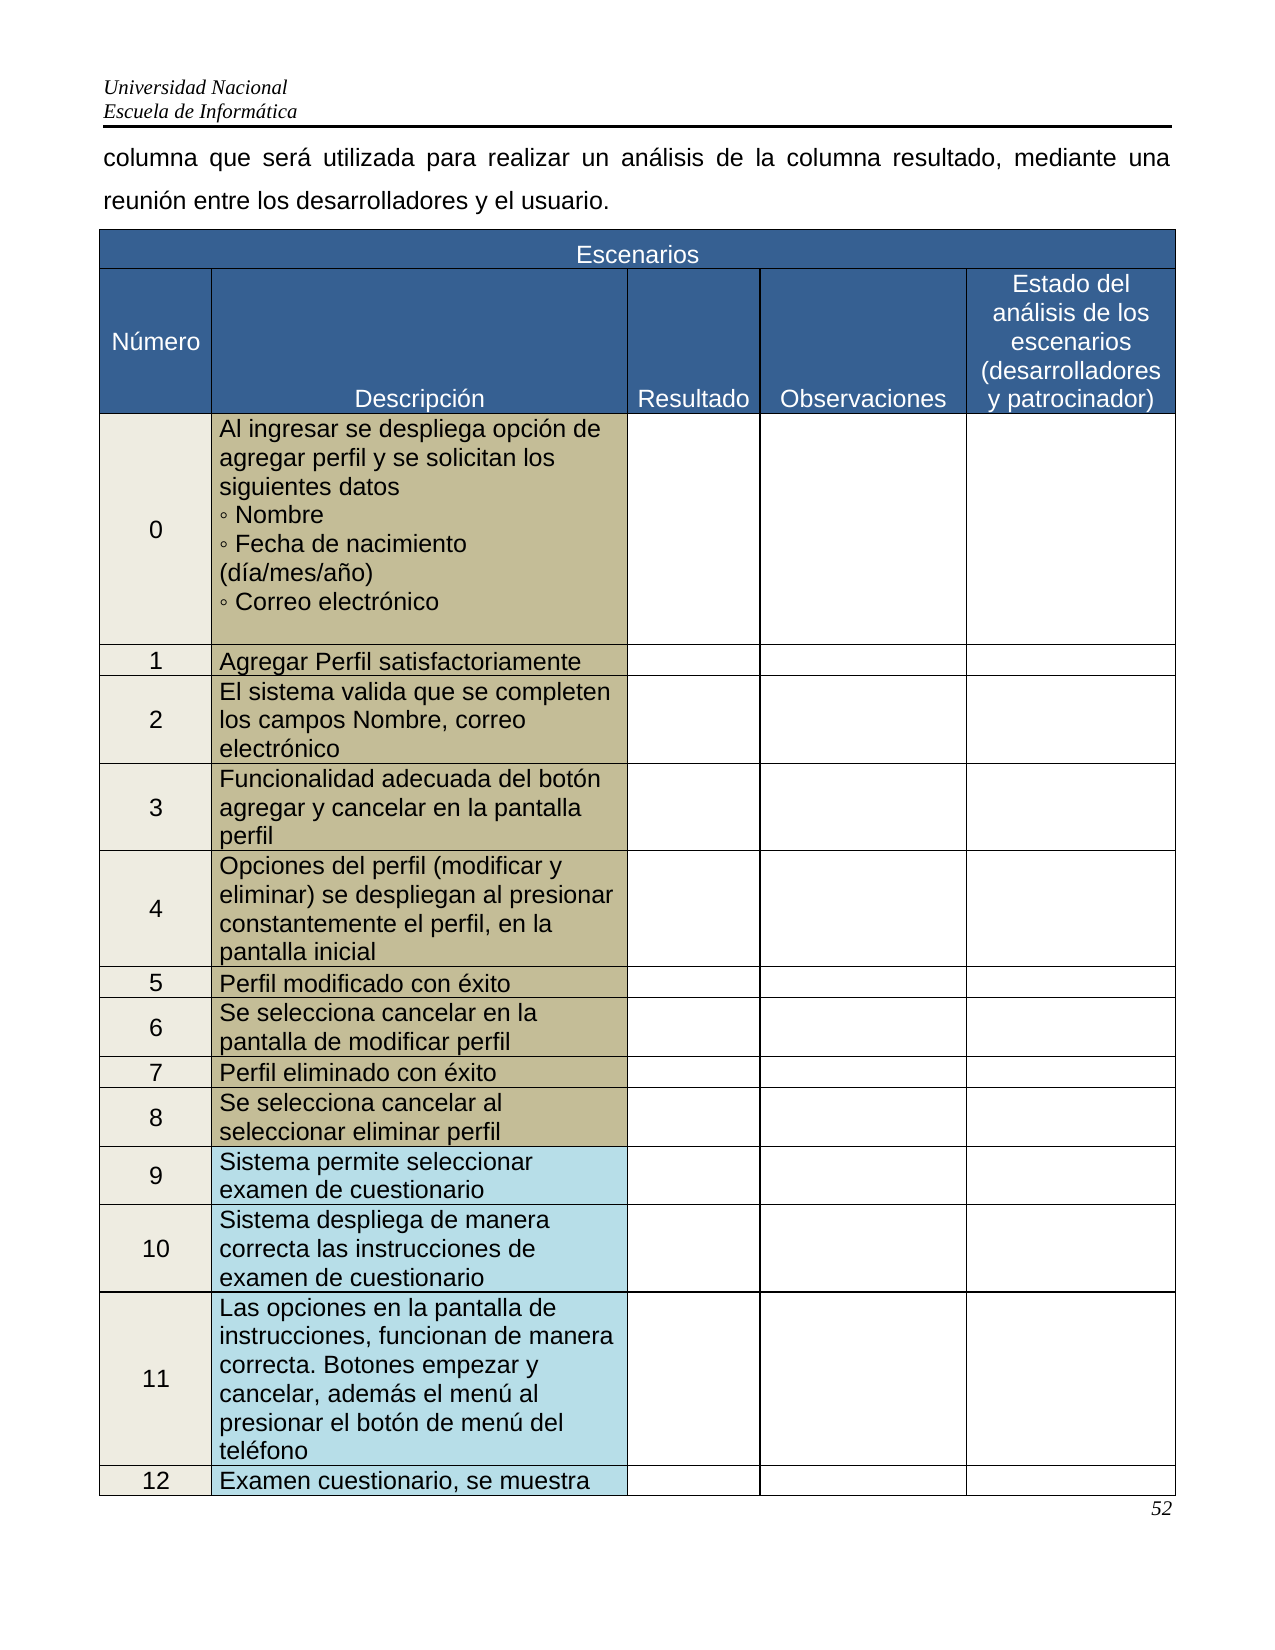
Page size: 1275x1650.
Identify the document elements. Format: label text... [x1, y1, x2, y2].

table_cell [967, 1057, 1175, 1087]
table_cell [628, 764, 759, 850]
table_cell Las opciones en la pantalla de instrucciones, funcionan de manera correcta. Botones empezar y cancelar, además el menú al presionar el botón de menú del teléfono [212, 1293, 627, 1465]
table_cell [967, 851, 1175, 966]
table_cell [761, 764, 966, 850]
table_cell [967, 414, 1175, 644]
table_cell [628, 967, 759, 997]
table_cell 1 [100, 645, 211, 675]
table_cell Se selecciona cancelar al seleccionar eliminar perfil [212, 1088, 627, 1146]
table_cell Perfil eliminado con éxito [212, 1057, 627, 1087]
table_cell [761, 1205, 966, 1291]
table_cell Opciones del perfil (modificar y eliminar) se despliegan al presionar constantemente el perfil, en la pantalla inicial [212, 851, 627, 966]
table_cell [628, 1088, 759, 1146]
table_cell Agregar Perfil satisfactoriamente [212, 645, 627, 675]
table_cell [628, 1147, 759, 1204]
table_cell 10 [100, 1205, 211, 1291]
table_cell 8 [100, 1088, 211, 1146]
table_cell 5 [100, 967, 211, 997]
table_cell [628, 1057, 759, 1087]
table_cell [628, 645, 759, 675]
table_cell 11 [100, 1293, 211, 1465]
table_cell [628, 1205, 759, 1291]
table_cell [628, 851, 759, 966]
table_cell Se selecciona cancelar en la pantalla de modificar perfil [212, 998, 627, 1056]
table_cell [761, 1147, 966, 1204]
table_cell 7 [100, 1057, 211, 1087]
table_cell 3 [100, 764, 211, 850]
table_cell Número [100, 269, 211, 413]
table_cell [628, 1466, 759, 1495]
table_cell 9 [100, 1147, 211, 1204]
table_cell [967, 998, 1175, 1056]
table_cell [967, 676, 1175, 763]
table_cell Sistema despliega de manera correcta las instrucciones de examen de cuestionario [212, 1205, 627, 1291]
table_cell 4 [100, 851, 211, 966]
table_cell Funcionalidad adecuada del botón agregar y cancelar en la pantalla perfil [212, 764, 627, 850]
table_cell El sistema valida que se completen los campos Nombre, correo electrónico [212, 676, 627, 763]
table_cell [761, 414, 966, 644]
table_cell [628, 414, 759, 644]
table_cell 12 [100, 1466, 211, 1495]
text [103, 143, 1172, 215]
table_cell Al ingresar se despliega opción de agregar perfil y se solicitan los siguientes datos ◦ Nombre ◦ Fecha de nacimiento (día/mes/año) ◦ Correo electrónico [212, 414, 627, 644]
table_cell Descripción [212, 269, 627, 413]
table_cell [761, 998, 966, 1056]
table_cell [761, 1293, 966, 1465]
table_cell [761, 1088, 966, 1146]
table_cell [628, 676, 759, 763]
table_cell [761, 676, 966, 763]
table_cell [628, 998, 759, 1056]
table_header Escenarios [100, 230, 1175, 268]
table_cell [967, 1205, 1175, 1291]
table_cell [761, 645, 966, 675]
table_cell [967, 645, 1175, 675]
table_cell [967, 1293, 1175, 1465]
table_cell [967, 1466, 1175, 1495]
table_cell Estado del análisis de los escenarios (desarrolladores y patrocinador) [967, 269, 1175, 413]
table_cell [761, 1057, 966, 1087]
table_cell [761, 967, 966, 997]
table_cell Perfil modificado con éxito [212, 967, 627, 997]
table_cell [761, 851, 966, 966]
table_cell Observaciones [761, 269, 966, 413]
table_cell Resultado [628, 269, 759, 413]
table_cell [212, 1466, 627, 1495]
table_cell Sistema permite seleccionar examen de cuestionario [212, 1147, 627, 1204]
table_cell [967, 764, 1175, 850]
table_cell [967, 967, 1175, 997]
table_cell [967, 1088, 1175, 1146]
table_cell 0 [100, 414, 211, 644]
table_cell [967, 1147, 1175, 1204]
table_cell 6 [100, 998, 211, 1056]
table_cell 2 [100, 676, 211, 763]
table_cell [628, 1293, 759, 1465]
table_cell [761, 1466, 966, 1495]
